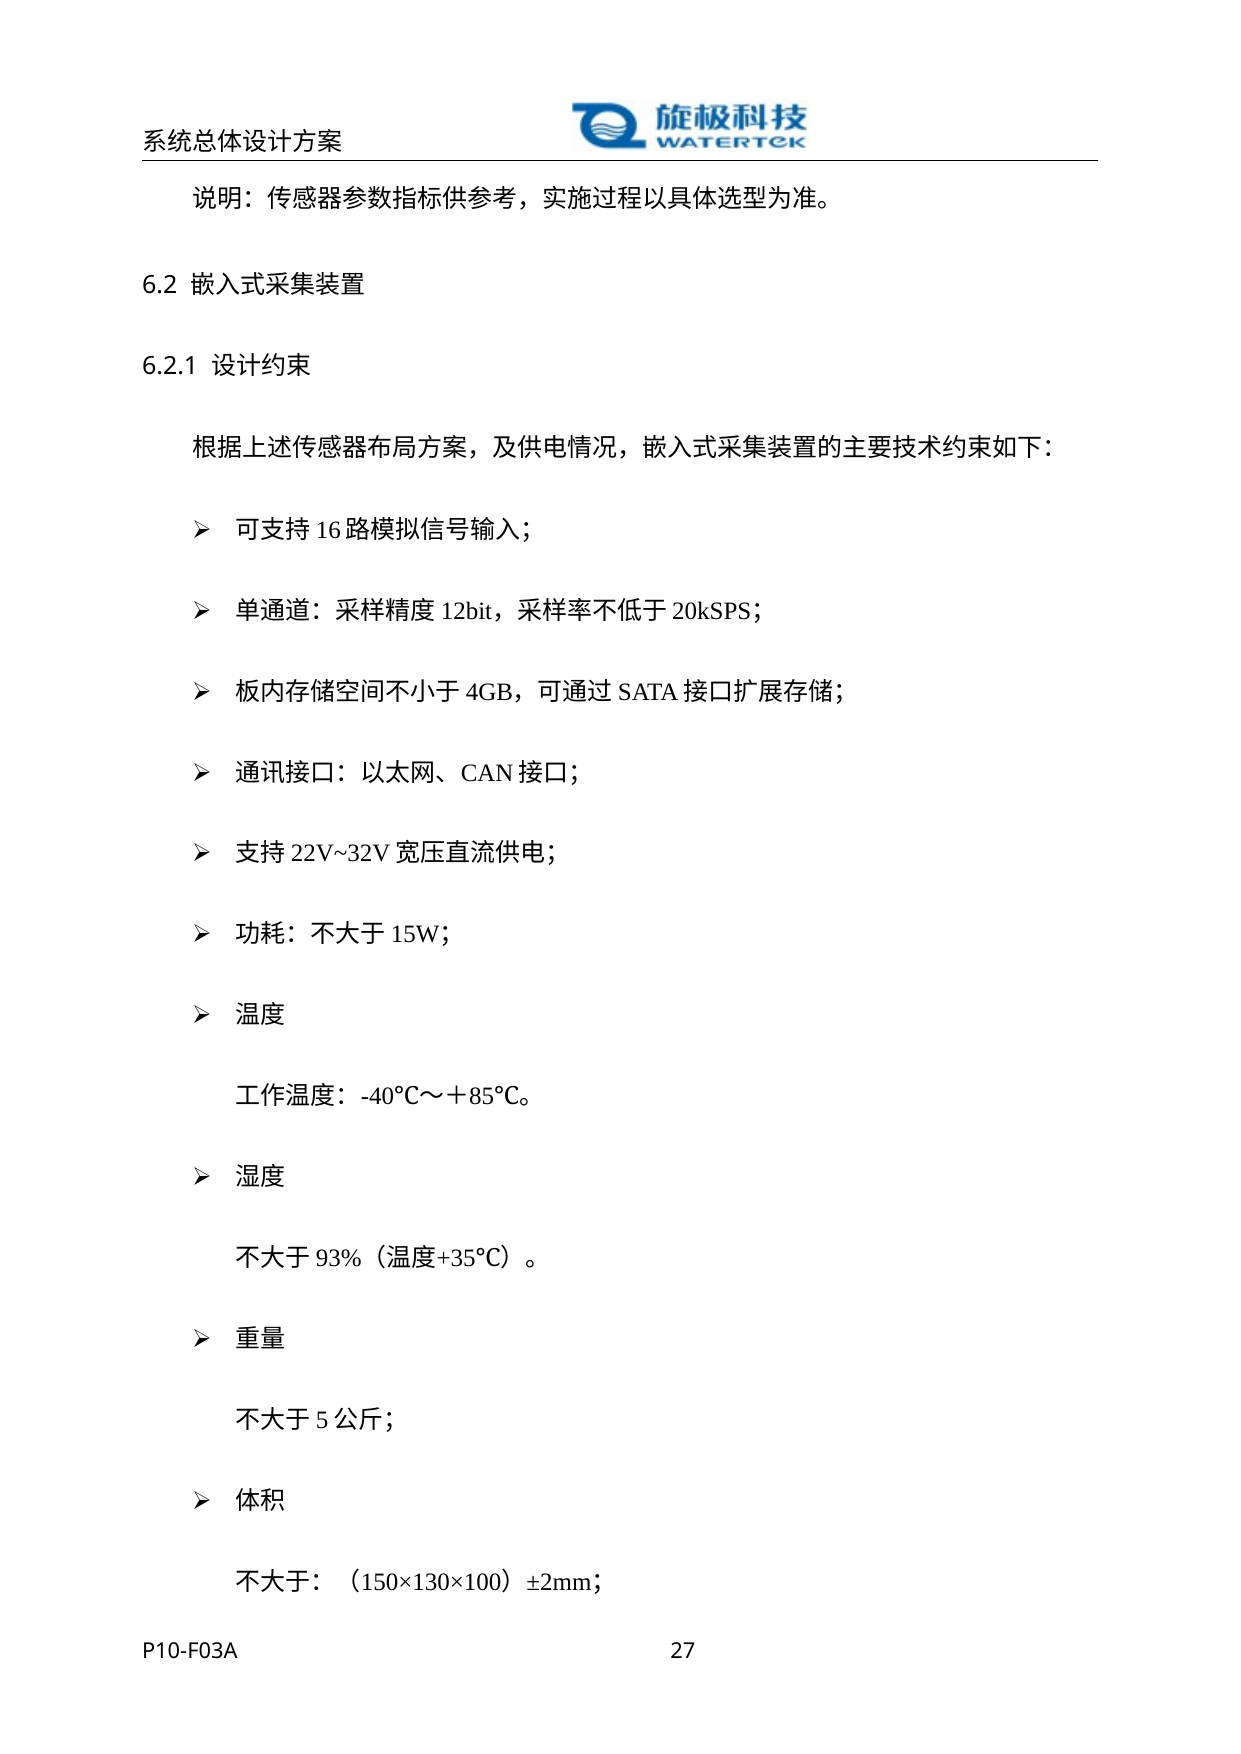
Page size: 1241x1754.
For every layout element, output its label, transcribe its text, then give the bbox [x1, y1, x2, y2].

list 温度 [192, 979, 1098, 1047]
subtitle 嵌入式采集装置 [142, 248, 1098, 316]
subtitle 设计约束 [142, 330, 1098, 398]
list 体积 [192, 1464, 1098, 1532]
text 不大于93%（温度+35℃）。 [236, 1222, 1098, 1290]
list 板内存储空间不小于4GB，可通过SATA接口扩展存储； [192, 655, 1098, 723]
list 功耗：不大于15W； [192, 898, 1098, 966]
list 通讯接口：以太网、CAN接口； [192, 736, 1098, 804]
list 支持22V~32V宽压直流供电； [192, 817, 1098, 885]
text 工作温度：-40℃～＋85℃。 [236, 1060, 1098, 1128]
picture [571, 100, 810, 151]
list 单通道：采样精度12bit，采样率不低于20kSPS； [192, 574, 1098, 642]
list 可支持16路模拟信号输入； [192, 493, 1098, 561]
text 不大于：（150×130×100）±2mm； [236, 1546, 1098, 1613]
text 说明：传感器参数指标供参考，实施过程以具体选型为准。 [142, 162, 1098, 230]
text 根据上述传感器布局方案，及供电情况，嵌入式采集装置的主要技术约束如下： [142, 412, 1098, 479]
list 重量 [192, 1303, 1098, 1371]
list 湿度 [192, 1141, 1098, 1209]
text 不大于5公斤； [236, 1384, 1098, 1452]
